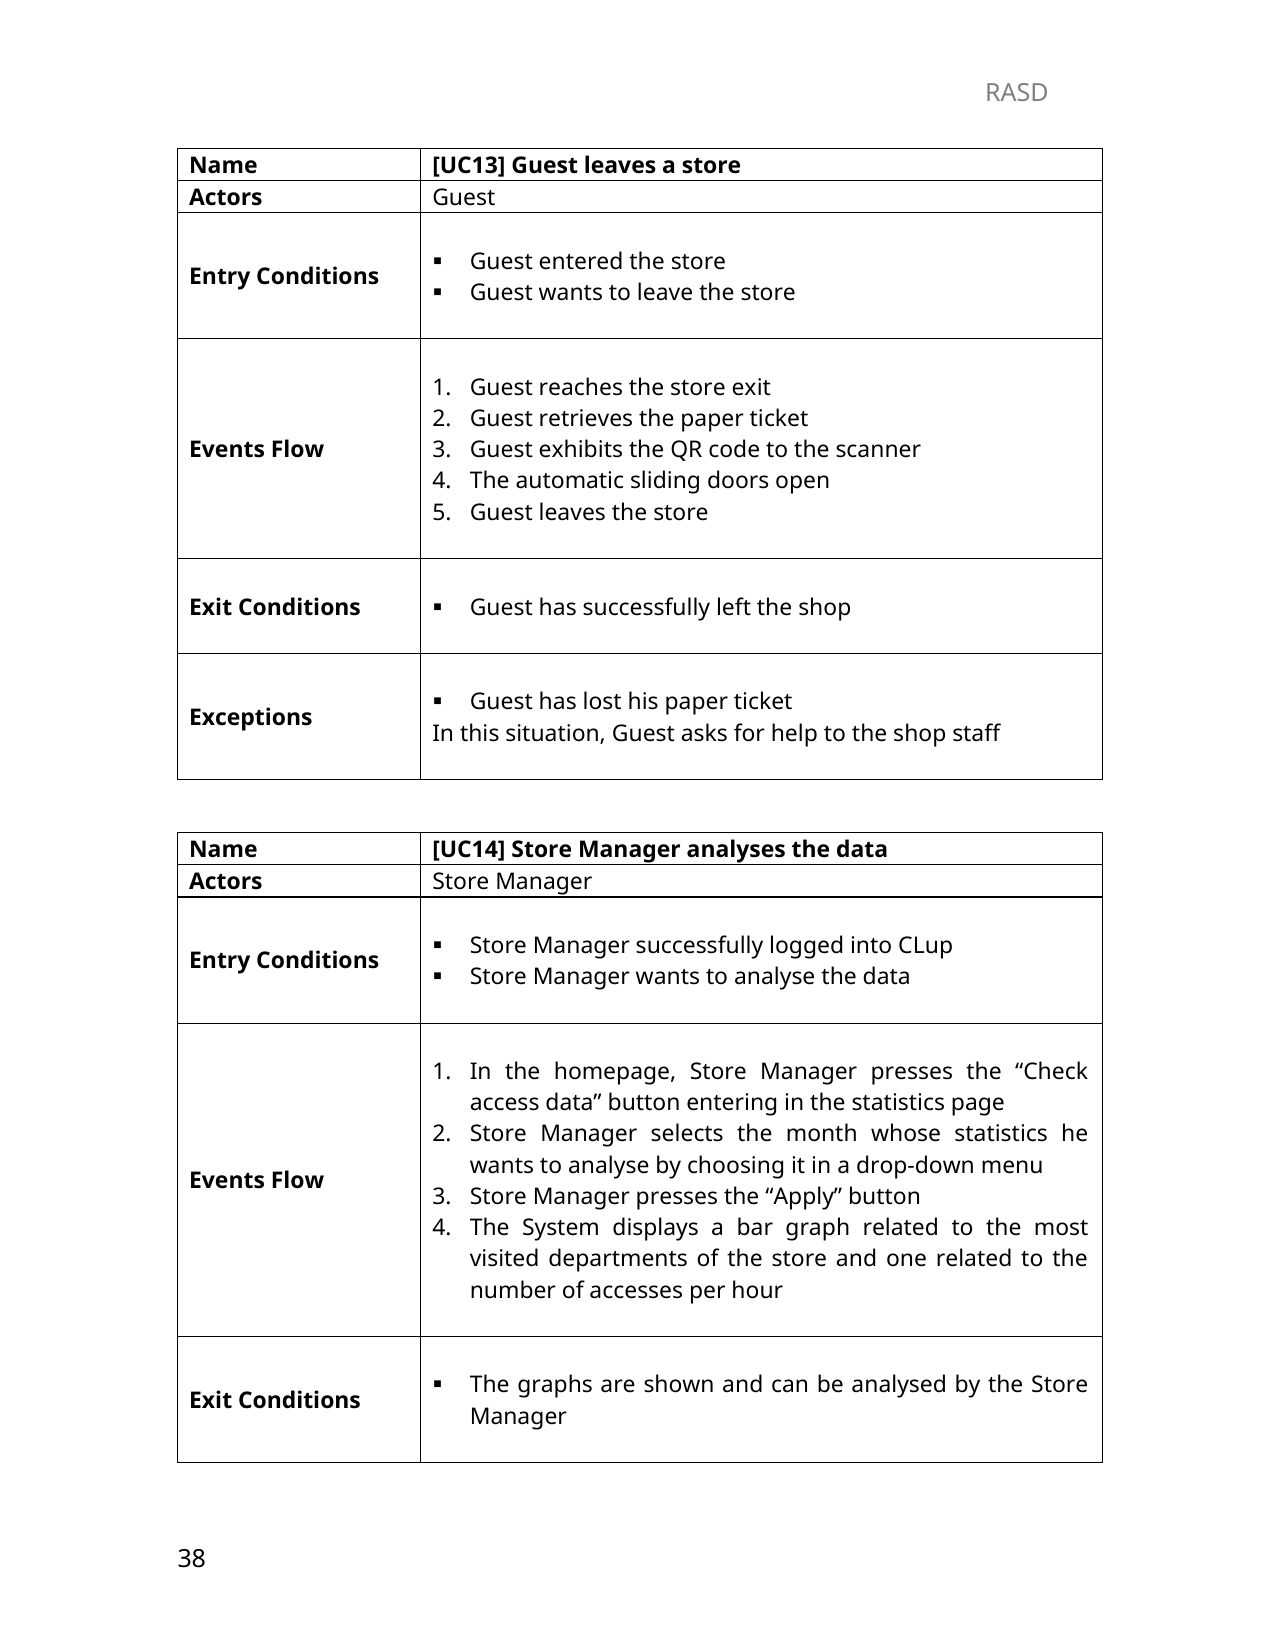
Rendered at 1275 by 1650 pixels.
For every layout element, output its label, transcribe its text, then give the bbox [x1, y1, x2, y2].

table_cell Actors [178, 865, 420, 896]
table_cell Guest reaches the store exit Guest retrieves the paper ticket Guest exhibits the QR code to the scanner The automatic sliding doors open Guest leaves the store [421, 339, 1102, 558]
table_cell Store Manager [421, 865, 1102, 896]
table_cell Guest [421, 181, 1102, 212]
table_cell Actors [178, 181, 420, 212]
table_cell Exit Conditions [178, 1337, 420, 1462]
table_cell Entry Conditions [178, 898, 420, 1022]
table_cell In the homepage, Store Manager presses the “Check access data” button entering in the statistics page Store Manager selects the month whose statistics he wants to analyse by choosing it in a drop-down menu Store Manager presses the “Apply” button The System displays a bar graph related to the most visited departments of the store and one related to the number of accesses per hour [421, 1024, 1102, 1336]
table_header Name [178, 833, 420, 864]
table_header Name [178, 149, 420, 180]
table_cell Store Manager successfully logged into CLup Store Manager wants to analyse the data [421, 898, 1102, 1022]
table_cell Events Flow [178, 1024, 420, 1336]
table_cell Exit Conditions [178, 559, 420, 653]
table_cell Entry Conditions [178, 213, 420, 338]
table_cell Events Flow [178, 339, 420, 558]
table_cell The graphs are shown and can be analysed by the Store Manager [421, 1337, 1102, 1462]
table_cell Guest has successfully left the shop [421, 559, 1102, 653]
table_header [UC14] Store Manager analyses the data [421, 833, 1102, 864]
table_cell Guest has lost his paper ticket In this situation, Guest asks for help to the shop staff [421, 654, 1102, 779]
table_cell Guest entered the store Guest wants to leave the store [421, 213, 1102, 338]
table_cell Exceptions [178, 654, 420, 779]
table_header [UC13] Guest leaves a store [421, 149, 1102, 180]
